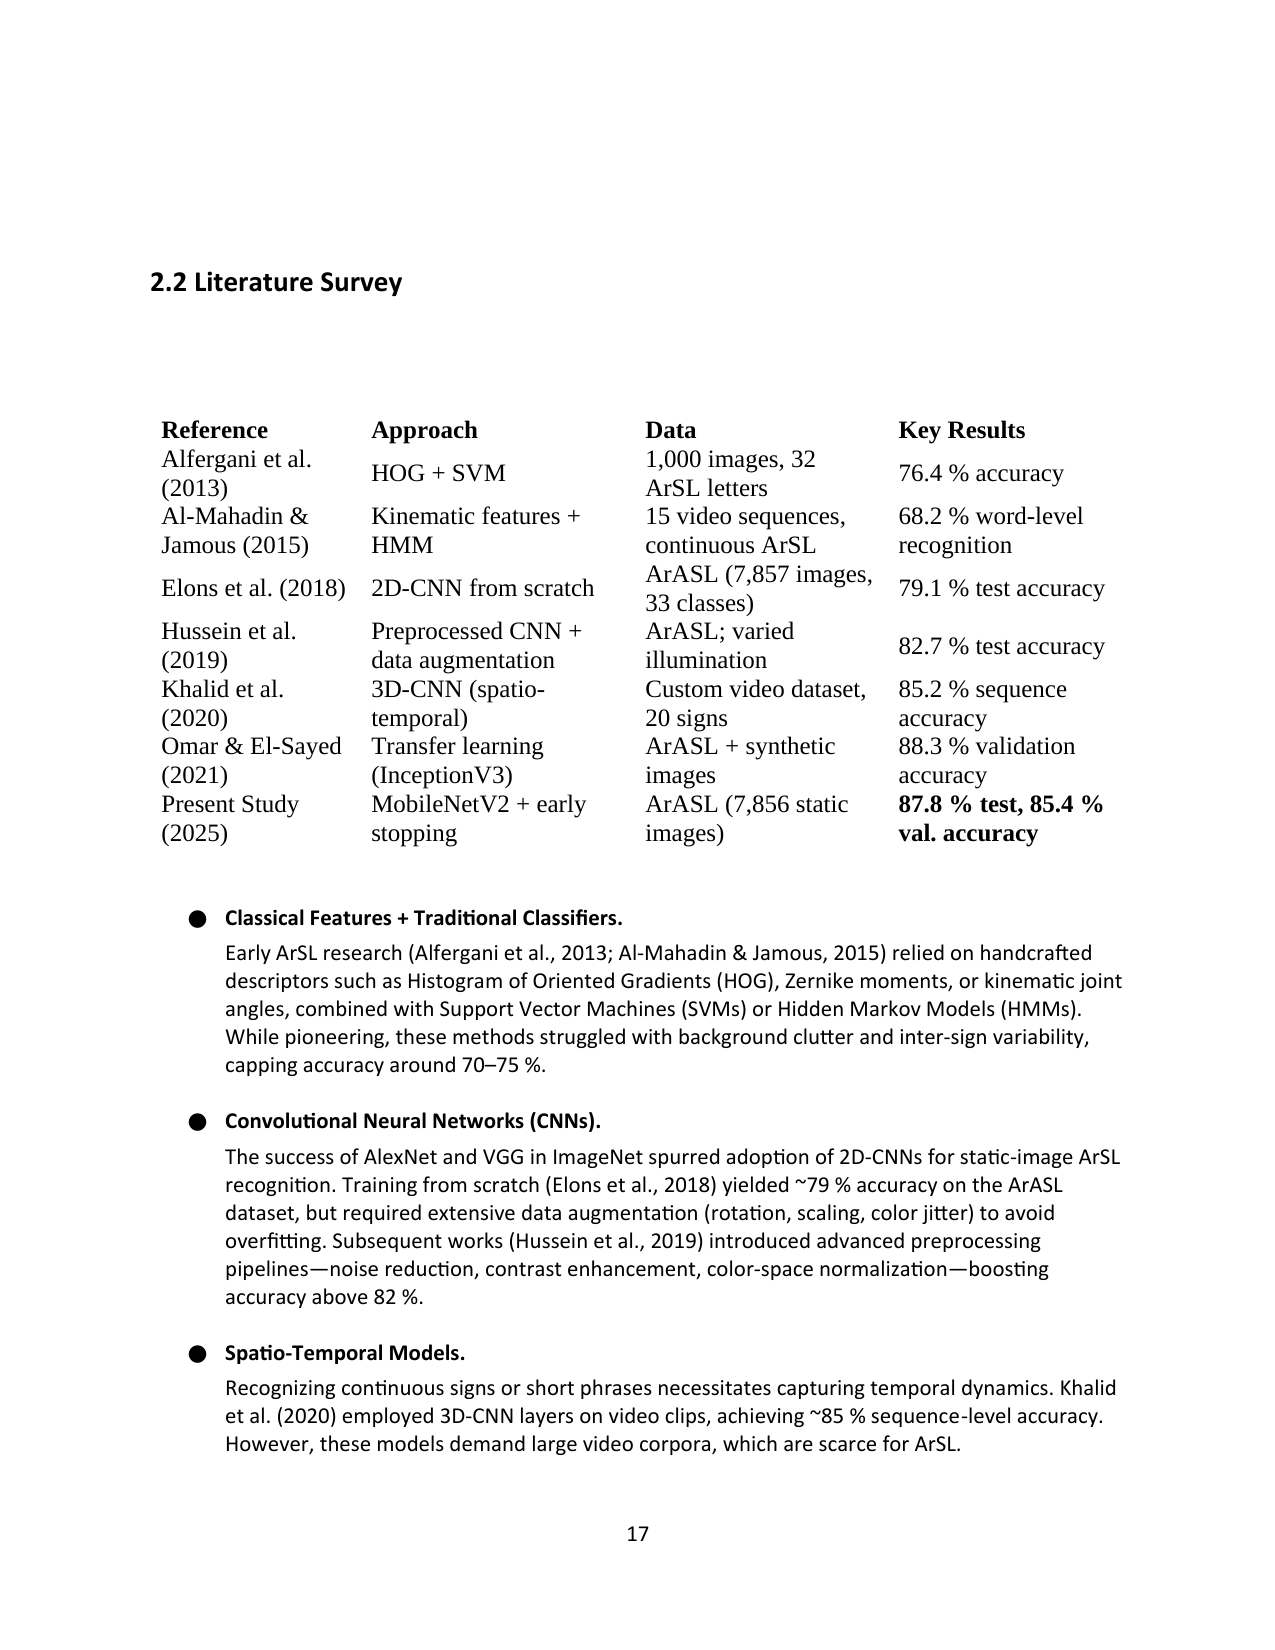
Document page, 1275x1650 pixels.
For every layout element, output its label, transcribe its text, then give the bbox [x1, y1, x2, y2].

table_cell ArASL (7,856 static images) [634, 789, 887, 846]
table_cell 2D-CNN from scratch [360, 559, 634, 616]
table_cell 85.2 % sequence accuracy [887, 674, 1125, 731]
table_header Approach [360, 329, 634, 444]
table_cell ArASL + synthetic images [634, 731, 887, 789]
table_cell 76.4 % accuracy [887, 444, 1125, 501]
table_cell 15 video sequences, continuous ArSL [634, 501, 887, 559]
table_cell Preprocessed CNN + data augmentation [360, 616, 634, 674]
table_cell 79.1 % test accuracy [887, 559, 1125, 616]
table_cell 87.8 % test, 85.4 % val. accuracy [887, 789, 1125, 846]
table_cell Present Study (2025) [150, 789, 360, 846]
table_cell HOG + SVM [360, 444, 634, 501]
table_cell Transfer learning (InceptionV3) [360, 731, 634, 789]
table_cell 1,000 images, 32 ArSL letters [634, 444, 887, 501]
subtitle 2.2 Literature Survey [150, 263, 1125, 298]
table_cell Alfergani et al. (2013) [150, 444, 360, 501]
table_cell ArASL (7,857 images, 33 classes) [634, 559, 887, 616]
table_cell Custom video dataset, 20 signs [634, 674, 887, 731]
table_cell 88.3 % validation accuracy [887, 731, 1125, 789]
table_cell MobileNetV2 + early stopping [360, 789, 634, 846]
table_cell Omar & El‐Sayed (2021) [150, 731, 360, 789]
table_cell Khalid et al. (2020) [150, 674, 360, 731]
table_cell Elons et al. (2018) [150, 559, 360, 616]
table_header Data [634, 329, 887, 444]
table_cell 68.2 % word‐level recognition [887, 501, 1125, 559]
list Classical Features + Traditional Classifiers. Early ArSL research (Alfergani et al., 2013; Al-Mahadin & Jamous, 2015) relied on handcrafted descriptors such as Histogram of Oriented Gradients (HOG), Zernike moments, or kinematic joint angles, combined with Support Vector Machines (SVMs) or Hidden Markov Models (HMMs). While pioneering, these methods struggled with background clutter and inter-sign variability, capping accuracy around 70–75 %. [187, 891, 1125, 1078]
list Convolutional Neural Networks (CNNs). The success of AlexNet and VGG in ImageNet spurred adoption of 2D-CNNs for static-image ArSL recognition. Training from scratch (Elons et al., 2018) yielded ~79 % accuracy on the ArASL dataset, but required extensive data augmentation (rotation, scaling, color jitter) to avoid overfitting. Subsequent works (Hussein et al., 2019) introduced advanced preprocessing pipelines—noise reduction, contrast enhancement, color-space normalization—boosting accuracy above 82 %. [187, 1095, 1125, 1310]
table_cell Kinematic features + HMM [360, 501, 634, 559]
table_header Key Results [887, 329, 1125, 444]
table_cell 3D-CNN (spatio-temporal) [360, 674, 634, 731]
table_header Reference [150, 329, 360, 444]
table_cell ArASL; varied illumination [634, 616, 887, 674]
list Spatio-Temporal Models. Recognizing continuous signs or short phrases necessitates capturing temporal dynamics. Khalid et al. (2020) employed 3D-CNN layers on video clips, achieving ~85 % sequence‐level accuracy. However, these models demand large video corpora, which are scarce for ArSL. [187, 1327, 1125, 1458]
table_cell Hussein et al. (2019) [150, 616, 360, 674]
table_cell Al‐Mahadin & Jamous (2015) [150, 501, 360, 559]
table_cell 82.7 % test accuracy [887, 616, 1125, 674]
